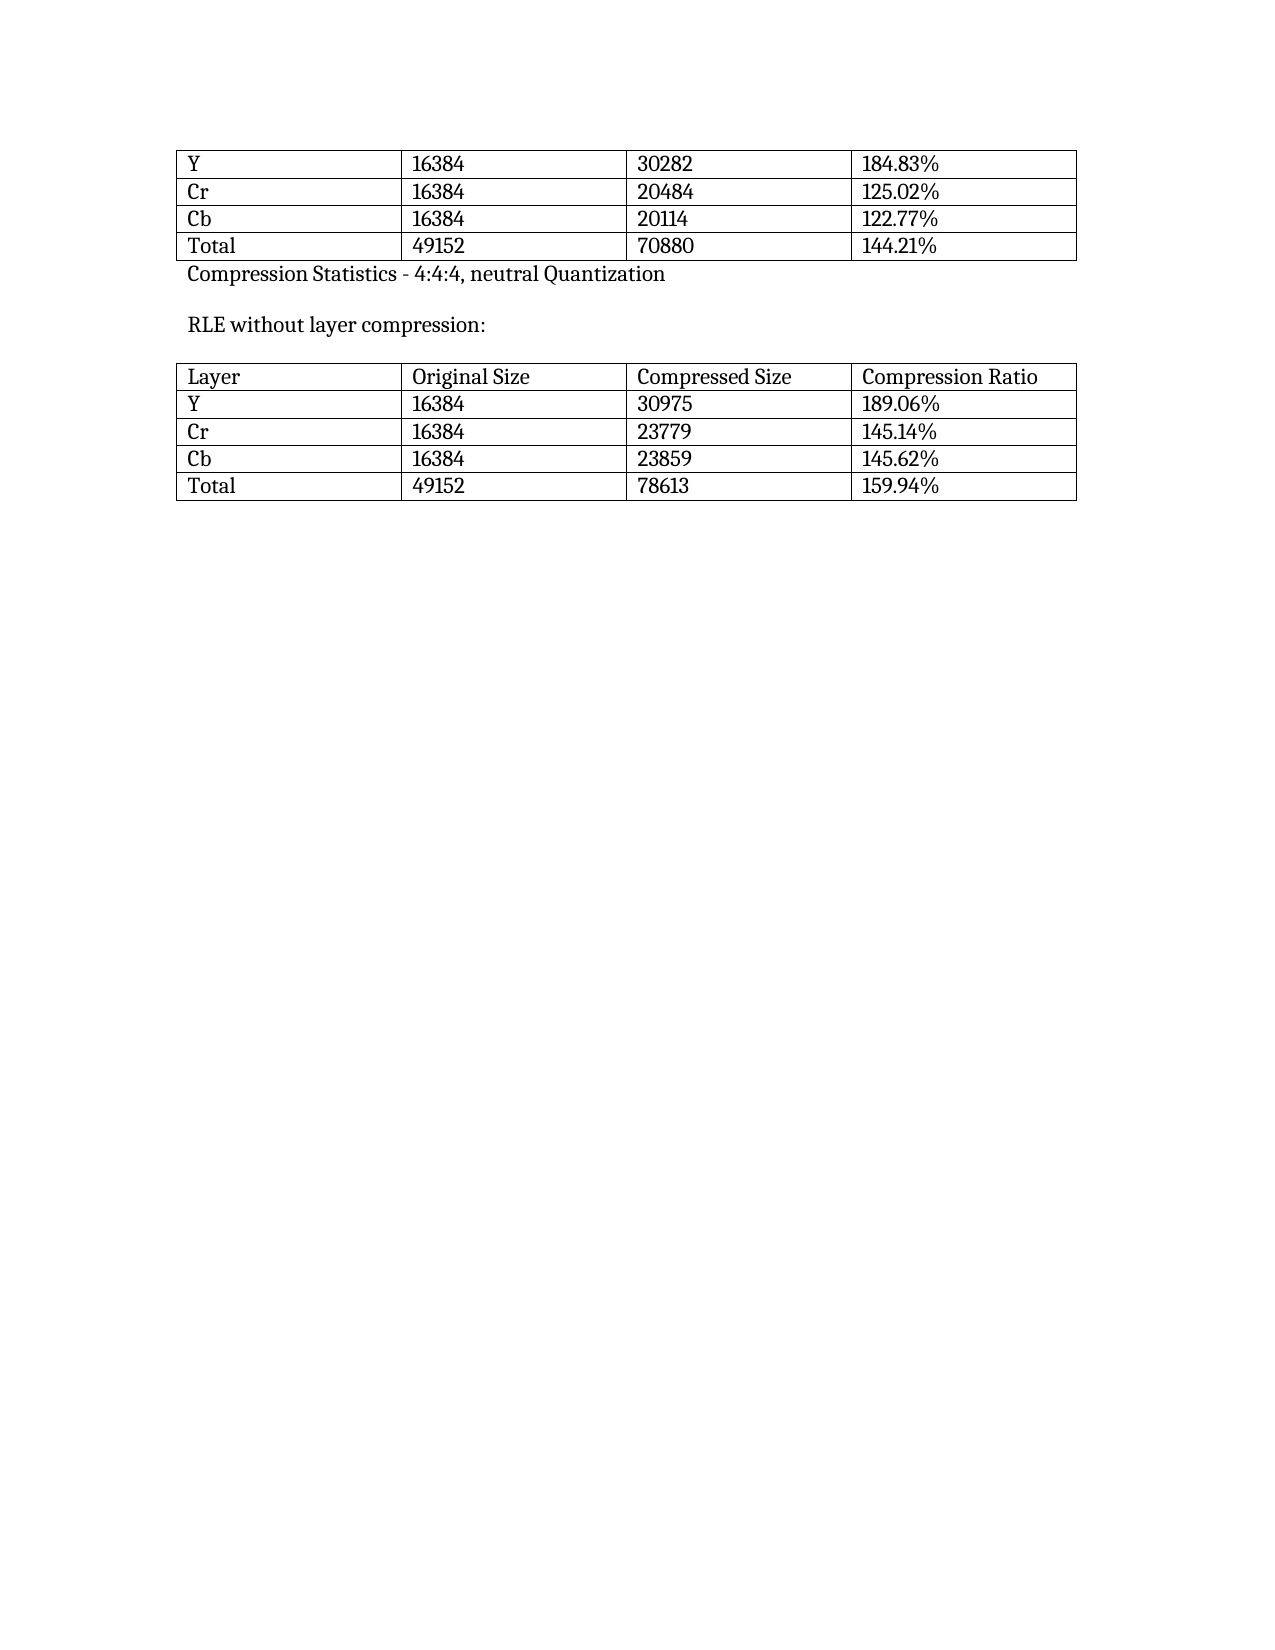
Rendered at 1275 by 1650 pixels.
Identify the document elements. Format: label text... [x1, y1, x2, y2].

table_cell Cb [177, 206, 401, 232]
table_cell 23779 [627, 419, 851, 445]
table_cell Y [177, 391, 401, 417]
table_cell 16384 [402, 206, 626, 232]
table_cell 16384 [402, 391, 626, 417]
table_cell Total [177, 233, 401, 259]
table_cell 144.21% [852, 233, 1076, 259]
text RLE without layer compression: [187, 312, 1087, 338]
table_cell 16384 [402, 419, 626, 445]
table_cell 23859 [627, 446, 851, 472]
table_cell 189.06% [852, 391, 1076, 417]
table_cell 16384 [402, 179, 626, 205]
table_cell 30282 [627, 151, 851, 177]
table_cell Y [177, 151, 401, 177]
table_cell 125.02% [852, 179, 1076, 205]
table_cell 184.83% [852, 151, 1076, 177]
table_cell 16384 [402, 446, 626, 472]
table_cell 122.77% [852, 206, 1076, 232]
table_header Compression Ratio [852, 364, 1076, 390]
table_header Original Size [402, 364, 626, 390]
text Compression Statistics - 4:4:4, neutral Quantization [187, 261, 1087, 287]
table_cell 159.94% [852, 473, 1076, 500]
table_cell 70880 [627, 233, 851, 259]
table_cell 20114 [627, 206, 851, 232]
table_cell 30975 [627, 391, 851, 417]
table_cell 49152 [402, 233, 626, 259]
table_header Layer [177, 364, 401, 390]
table_cell Cr [177, 179, 401, 205]
table_cell Cb [177, 446, 401, 472]
table_header Compressed Size [627, 364, 851, 390]
table_cell Total [177, 473, 401, 500]
table_cell 145.14% [852, 419, 1076, 445]
table_cell Cr [177, 419, 401, 445]
table_cell 16384 [402, 151, 626, 177]
table_cell 49152 [402, 473, 626, 500]
table_cell 145.62% [852, 446, 1076, 472]
table_cell 20484 [627, 179, 851, 205]
table_cell 78613 [627, 473, 851, 500]
